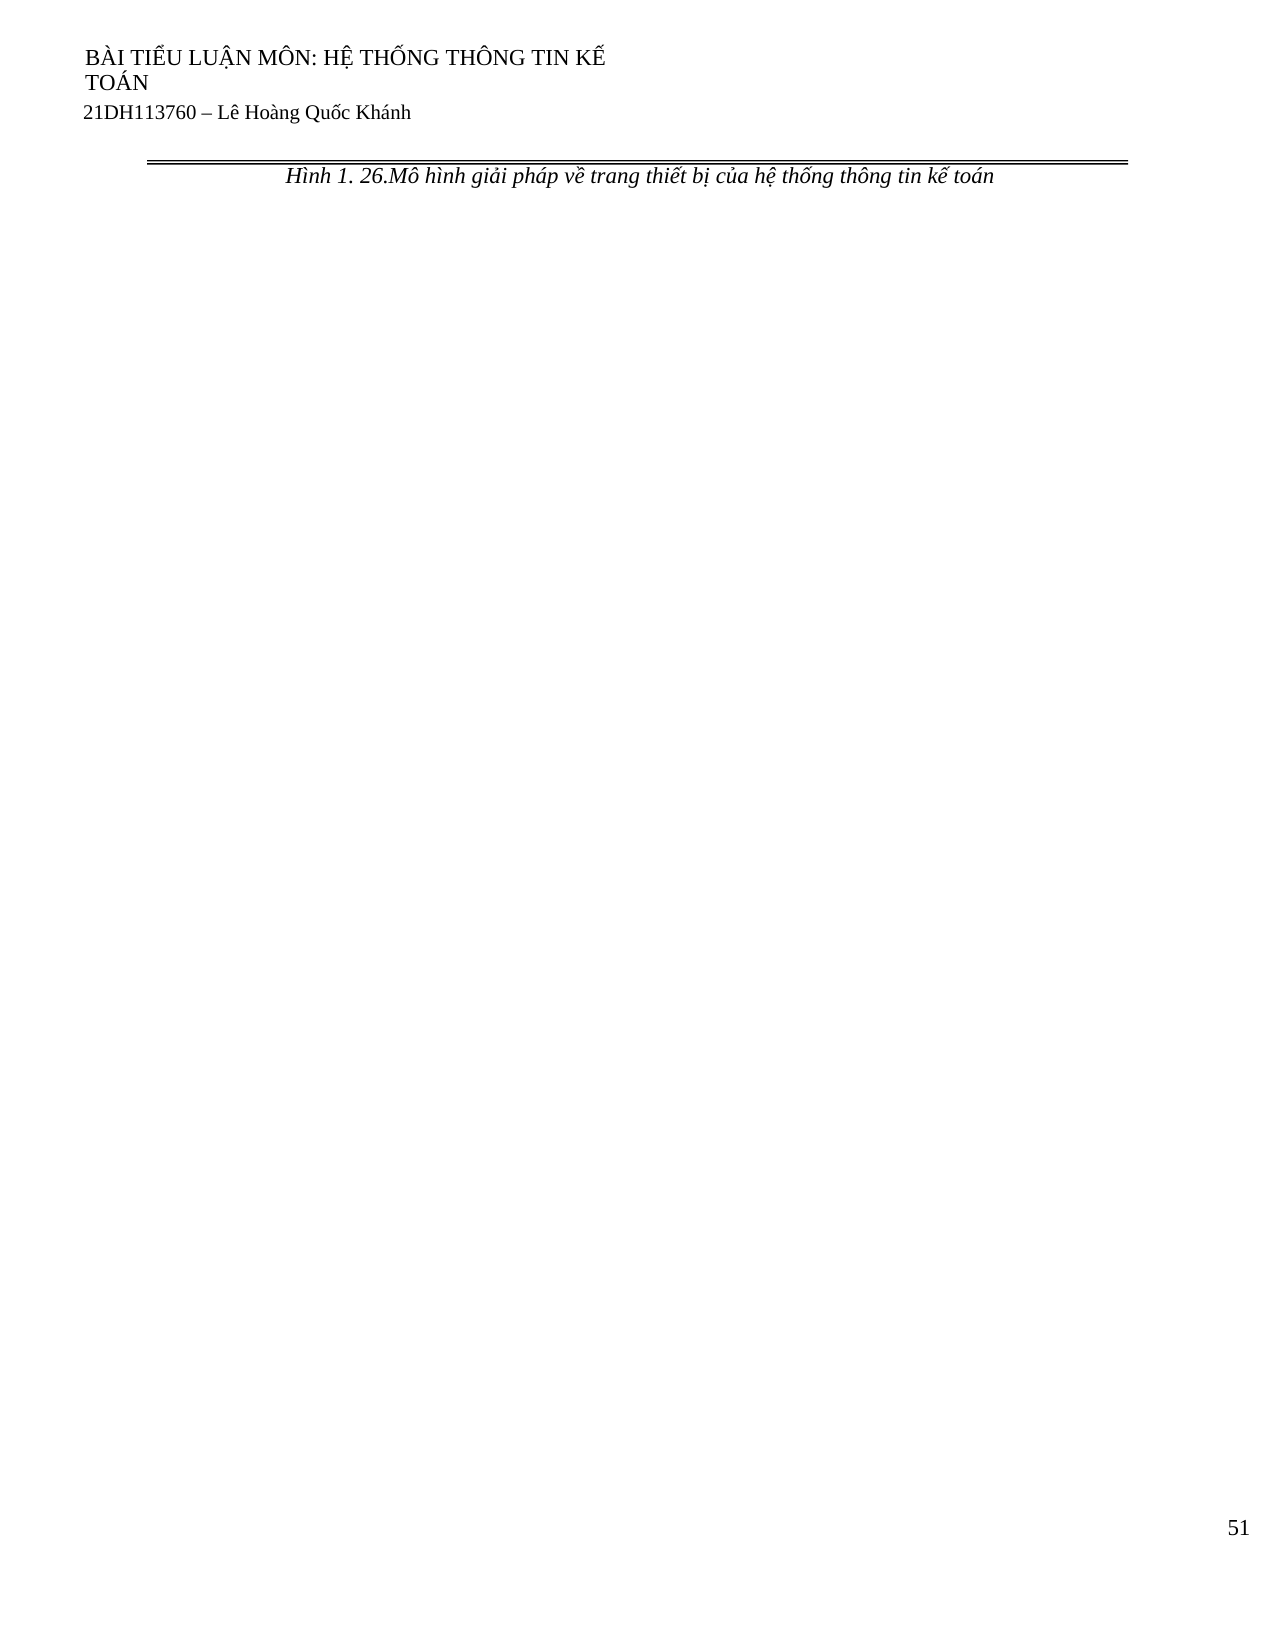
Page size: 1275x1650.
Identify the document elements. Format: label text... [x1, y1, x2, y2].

text Hình 1. 26.Mô hình giải pháp về trang thiết bị của hệ thống thông tin kế toán [285, 162, 1250, 189]
